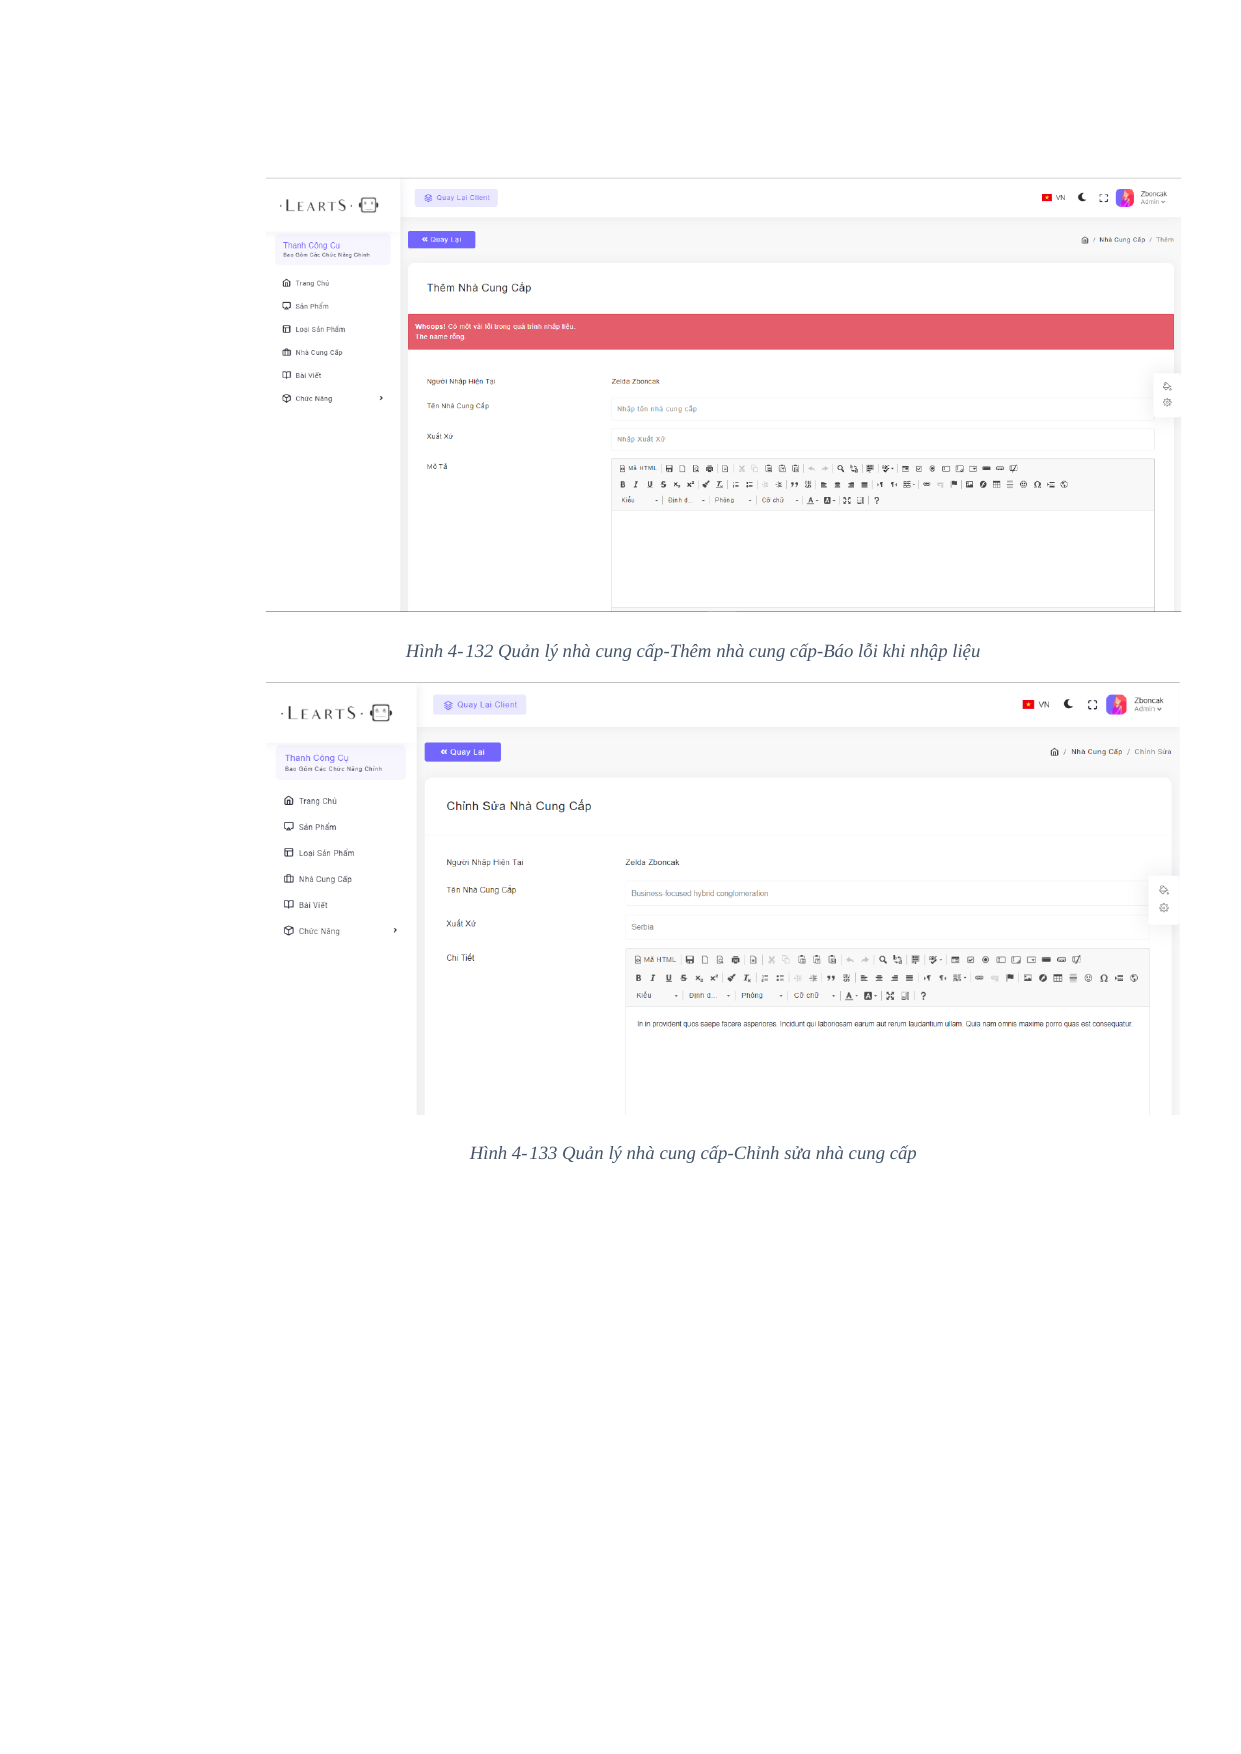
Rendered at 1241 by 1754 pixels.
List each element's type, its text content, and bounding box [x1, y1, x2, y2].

picture [265, 682, 1180, 1115]
picture [265, 177, 1182, 612]
